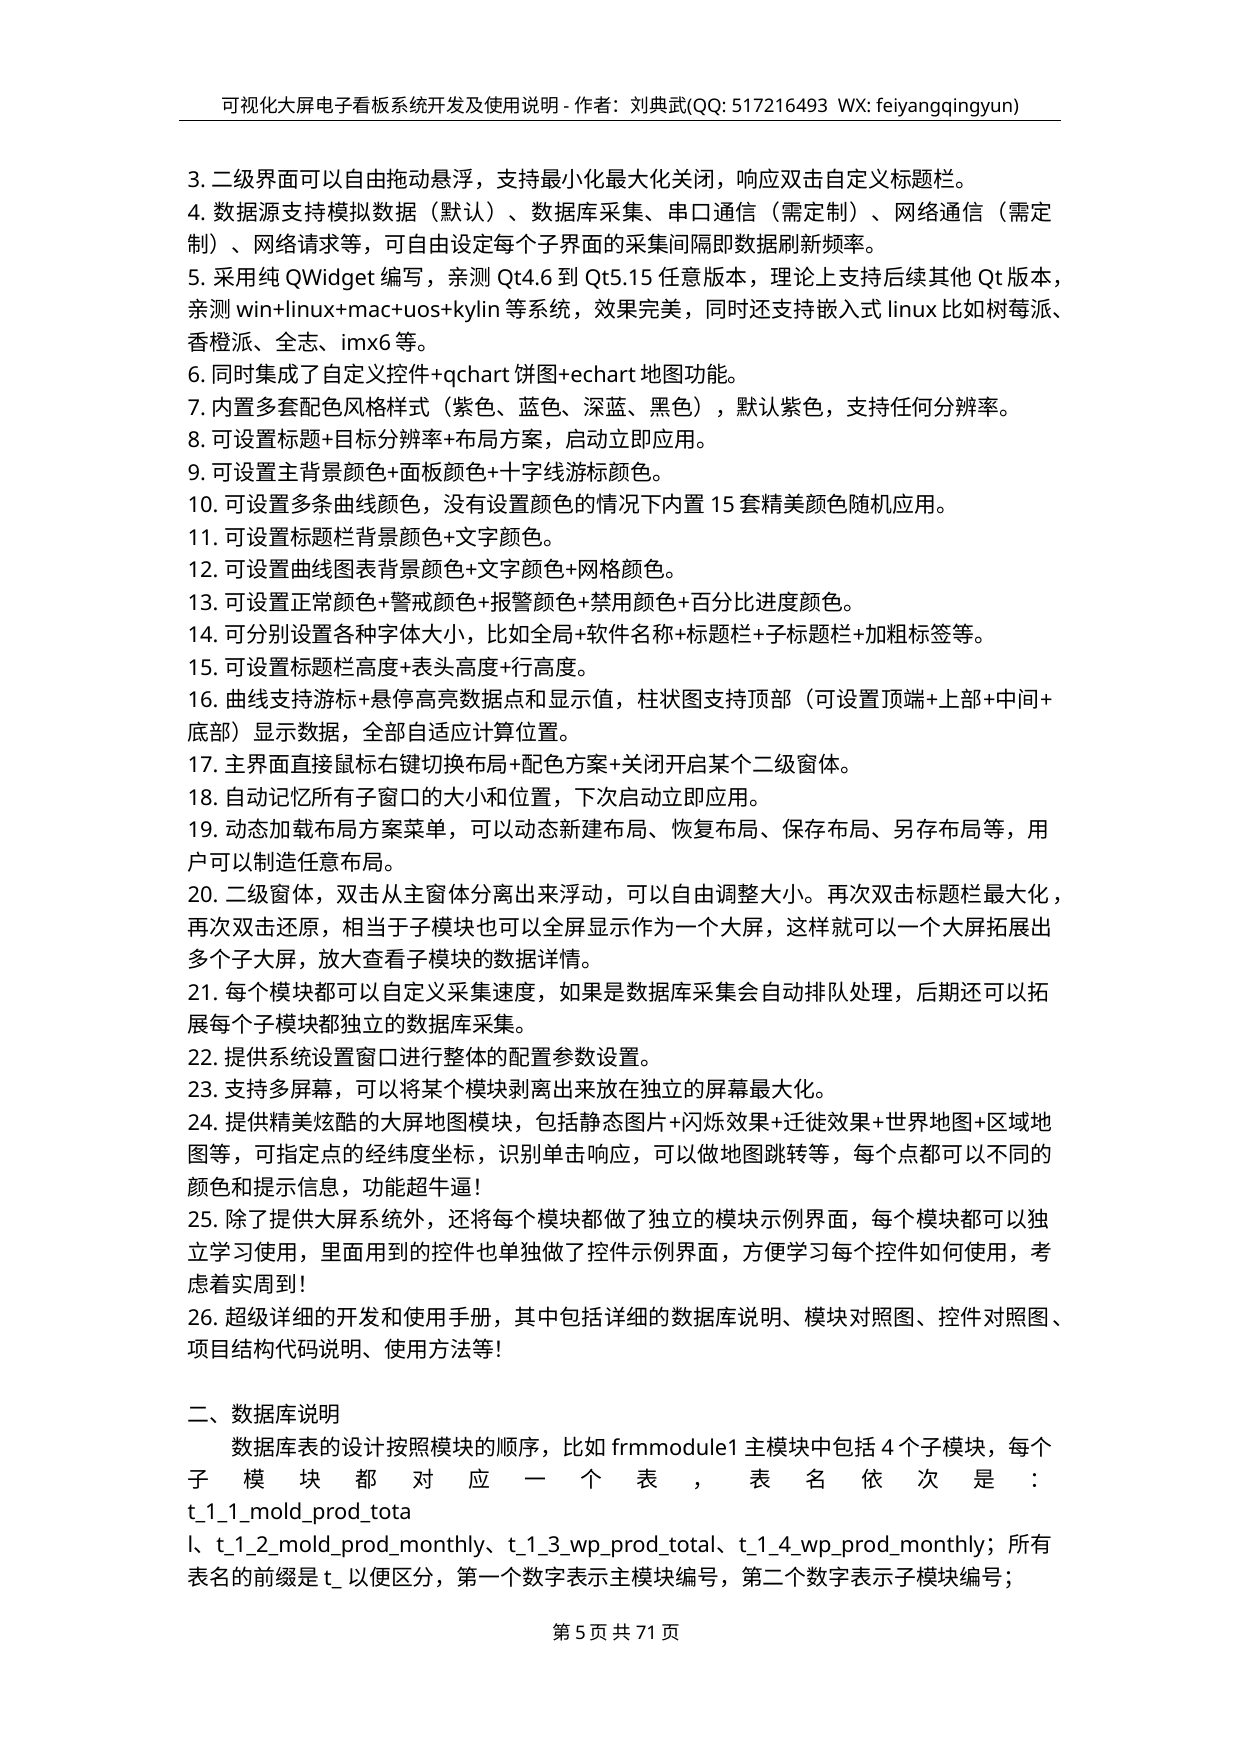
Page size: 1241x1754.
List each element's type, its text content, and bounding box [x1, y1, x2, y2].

text 11. 可设置标题栏背景颜色+文字颜色。 [187, 519, 1053, 552]
text 4. 数据源支持模拟数据（默认）、数据库采集、串口通信（需定制）、网络通信（需定制）、网络请求等，可自由设定每个子界面的采集间隔即数据刷新频率。 [187, 194, 1053, 259]
text 22. 提供系统设置窗口进行整体的配置参数设置。 [187, 1039, 1053, 1072]
text 21. 每个模块都可以自定义采集速度，如果是数据库采集会自动排队处理，后期还可以拓展每个子模块都独立的数据库采集。 [187, 974, 1053, 1039]
text 20. 二级窗体，双击从主窗体分离出来浮动，可以自由调整大小。再次双击标题栏最大化，再次双击还原，相当于子模块也可以全屏显示作为一个大屏，这样就可以一个大屏拓展出多个子大屏，放大查看子模块的数据详情。 [187, 877, 1053, 974]
text 6. 同时集成了自定义控件+qchart饼图+echart地图功能。 [187, 357, 1053, 389]
list 26. 超级详细的开发和使用手册，其中包括详细的数据库说明、模块对照图、控件对照图、项目结构代码说明、使用方法等！ [187, 1299, 1053, 1364]
text 10. 可设置多条曲线颜色，没有设置颜色的情况下内置15套精美颜色随机应用。 [187, 487, 1053, 519]
text 3. 二级界面可以自由拖动悬浮，支持最小化最大化关闭，响应双击自定义标题栏。 [187, 162, 1053, 194]
text 数据库表的设计按照模块的顺序，比如frmmodule1主模块中包括4个子模块，每个子模块都对应一个表，表名依次是：t_1_1_mold_prod_total、t_1_2_mold_prod_monthly、t_1_3_wp_prod_total、t_1_4_wp_prod_monthly；所有表名的前缀是 t_ 以便区分，第一个数字表示主模块编号，第二个数字表示子模块编号； [187, 1429, 1053, 1592]
text 17. 主界面直接鼠标右键切换布局+配色方案+关闭开启某个二级窗体。 [187, 747, 1053, 779]
text 19. 动态加载布局方案菜单，可以动态新建布局、恢复布局、保存布局、另存布局等，用户可以制造任意布局。 [187, 812, 1053, 877]
text 15. 可设置标题栏高度+表头高度+行高度。 [187, 649, 1053, 682]
text 16. 曲线支持游标+悬停高亮数据点和显示值，柱状图支持顶部（可设置顶端+上部+中间+底部）显示数据，全部自适应计算位置。 [187, 682, 1053, 747]
text 5. 采用纯QWidget编写，亲测Qt4.6到Qt5.15任意版本，理论上支持后续其他Qt版本，亲测win+linux+mac+uos+kylin等系统，效果完美，同时还支持嵌入式linux比如树莓派、香橙派、全志、imx6等。 [187, 259, 1053, 357]
text 8. 可设置标题+目标分辨率+布局方案，启动立即应用。 [187, 422, 1053, 454]
text 14. 可分别设置各种字体大小，比如全局+软件名称+标题栏+子标题栏+加粗标签等。 [187, 617, 1053, 649]
text 25. 除了提供大屏系统外，还将每个模块都做了独立的模块示例界面，每个模块都可以独立学习使用，里面用到的控件也单独做了控件示例界面，方便学习每个控件如何使用，考虑着实周到！ [187, 1202, 1053, 1299]
text 23. 支持多屏幕，可以将某个模块剥离出来放在独立的屏幕最大化。 [187, 1072, 1053, 1104]
text 13. 可设置正常颜色+警戒颜色+报警颜色+禁用颜色+百分比进度颜色。 [187, 584, 1053, 617]
text 二、数据库说明 [187, 1397, 1053, 1429]
text 18. 自动记忆所有子窗口的大小和位置，下次启动立即应用。 [187, 779, 1053, 812]
text 12. 可设置曲线图表背景颜色+文字颜色+网格颜色。 [187, 552, 1053, 584]
text 24. 提供精美炫酷的大屏地图模块，包括静态图片+闪烁效果+迁徙效果+世界地图+区域地图等，可指定点的经纬度坐标，识别单击响应，可以做地图跳转等，每个点都可以不同的颜色和提示信息，功能超牛逼！ [187, 1104, 1053, 1202]
text 9. 可设置主背景颜色+面板颜色+十字线游标颜色。 [187, 454, 1053, 487]
text 7. 内置多套配色风格样式（紫色、蓝色、深蓝、黑色），默认紫色，支持任何分辨率。 [187, 389, 1053, 422]
